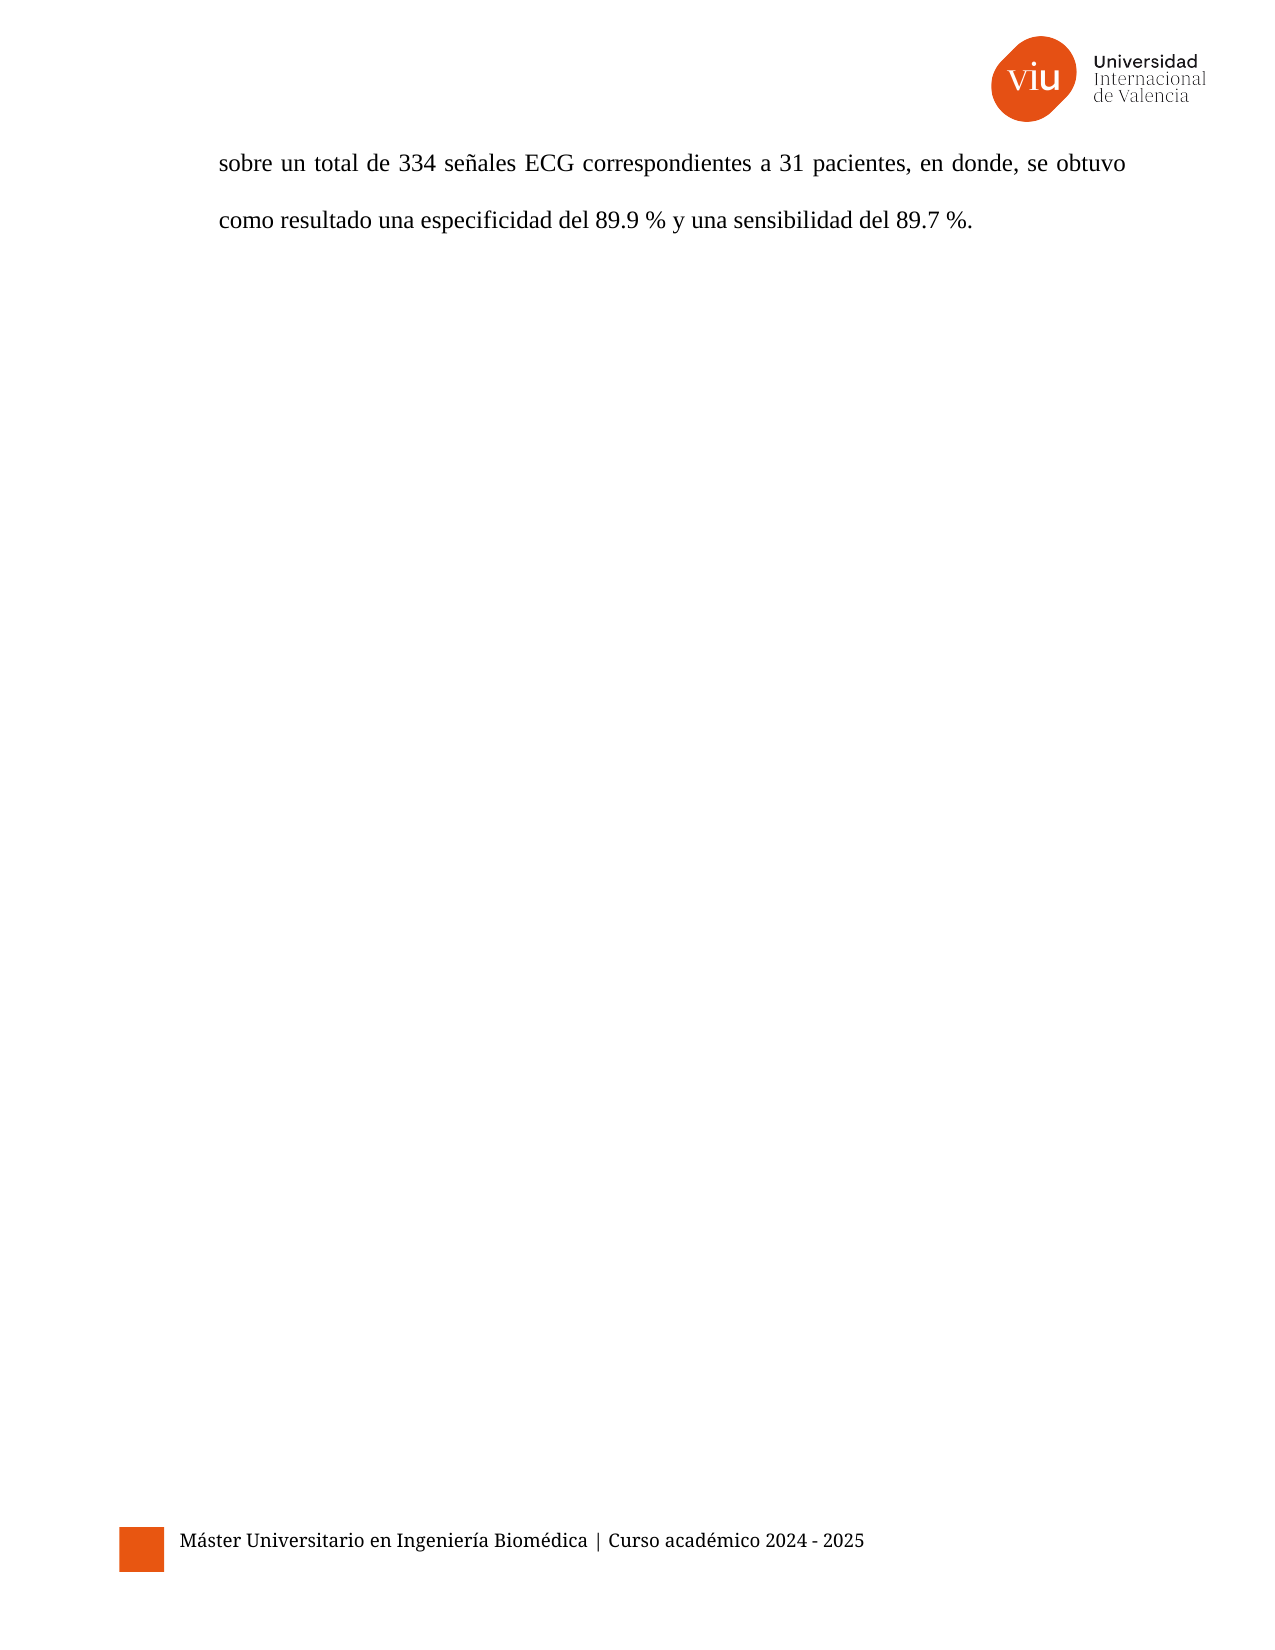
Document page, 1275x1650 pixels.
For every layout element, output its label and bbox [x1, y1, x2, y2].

picture [991, 36, 1206, 122]
text [218, 148, 1127, 234]
